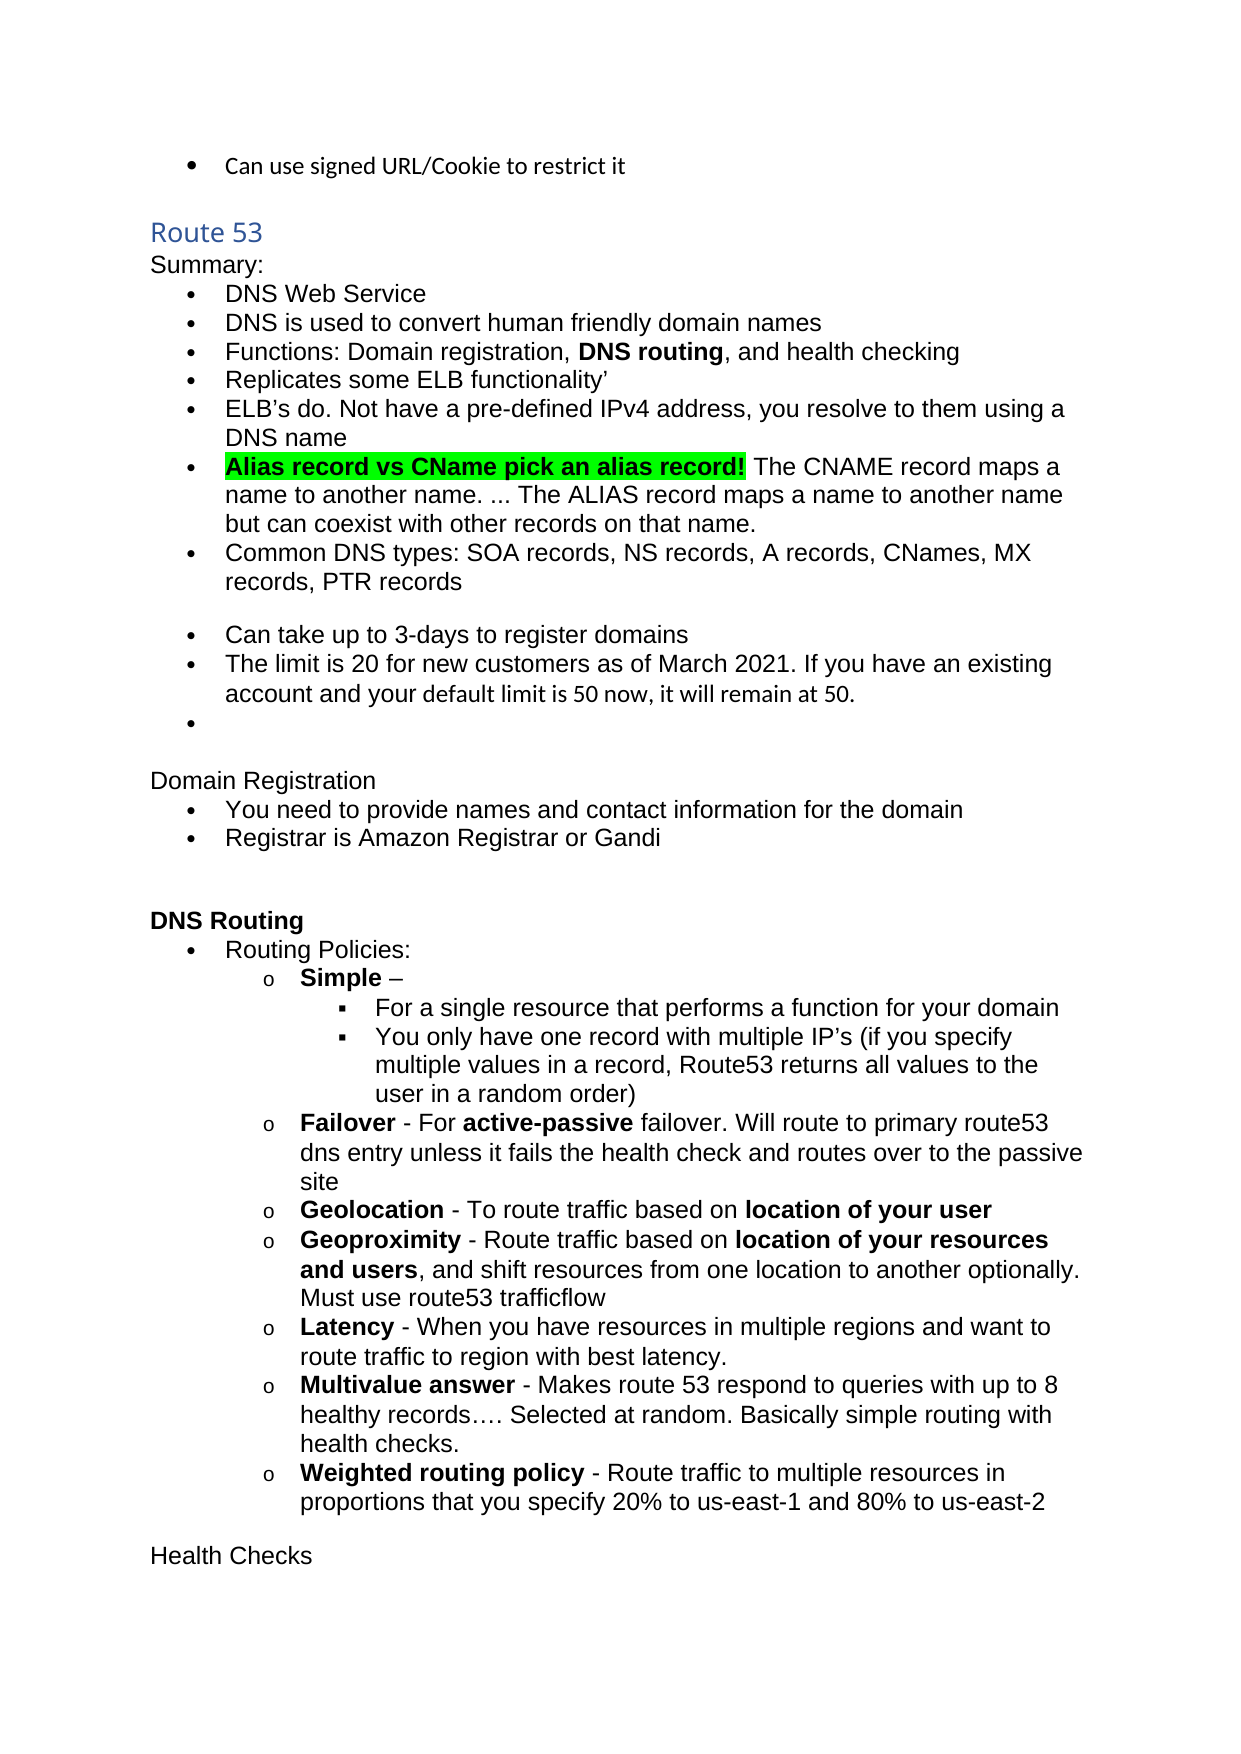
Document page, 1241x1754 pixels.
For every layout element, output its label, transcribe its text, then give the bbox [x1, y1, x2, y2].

list Registrar is Amazon Registrar or Gandi [187, 823, 1090, 852]
list You need to provide names and contact information for the domain [187, 794, 1090, 823]
list For a single resource that performs a function for your domain [337, 993, 1090, 1022]
text Health Checks [150, 1541, 1090, 1570]
list Can take up to 3-days to register domains [187, 620, 1090, 649]
list ELB’s do. Not have a pre-defined IPv4 address, you resolve to them using a DNS name [187, 394, 1090, 452]
list Geolocation - To route traffic based on location of your user [262, 1195, 1090, 1225]
list Failover - For active-passive failover. Will route to primary route53 dns entry unless it fails the health check and routes over to the passive site [262, 1108, 1090, 1195]
subtitle Route 53 [150, 213, 1090, 250]
list Geoproximity - Route traffic based on location of your resources and users, and shift resources from one location to another optionally. Must use route53 trafficflow [262, 1225, 1090, 1312]
list Common DNS types: SOA records, NS records, A records, CNames, MX records, PTR records [187, 538, 1090, 595]
text Domain Registration [150, 766, 1090, 794]
list The limit is 20 for new customers as of March 2021. If you have an existing account and your default limit is 50 now, it will remain at 50. [187, 649, 1090, 708]
list Latency - When you have resources in multiple regions and want to route traffic to region with best latency. [262, 1312, 1090, 1371]
list DNS Web Service [187, 279, 1090, 308]
list DNS is used to convert human friendly domain names [187, 308, 1090, 337]
list Multivalue answer - Makes route 53 respond to queries with up to 8 healthy records…. Selected at random. Basically simple routing with health checks. [262, 1371, 1090, 1458]
list Can use signed URL/Cookie to restrict it [187, 150, 1090, 181]
list Simple – [262, 963, 1090, 993]
list Functions: Domain registration, DNS routing, and health checking [187, 337, 1090, 365]
list You only have one record with multiple IP’s (if you specify multiple values in a record, Route53 returns all values to the user in a random order) [337, 1022, 1090, 1108]
text Summary: [150, 250, 1090, 279]
list Weighted routing policy - Route traffic to multiple resources in proportions that you specify 20% to us-east-1 and 80% to us-east-2 [262, 1458, 1090, 1516]
text DNS Routing [150, 906, 1090, 934]
list Alias record vs CName pick an alias record! The CNAME record maps a name to another name. ... The ALIAS record maps a name to another name but can coexist with other records on that name. [187, 452, 1090, 538]
list Routing Policies: [187, 934, 1090, 963]
list Replicates some ELB functionality’ [187, 365, 1090, 394]
